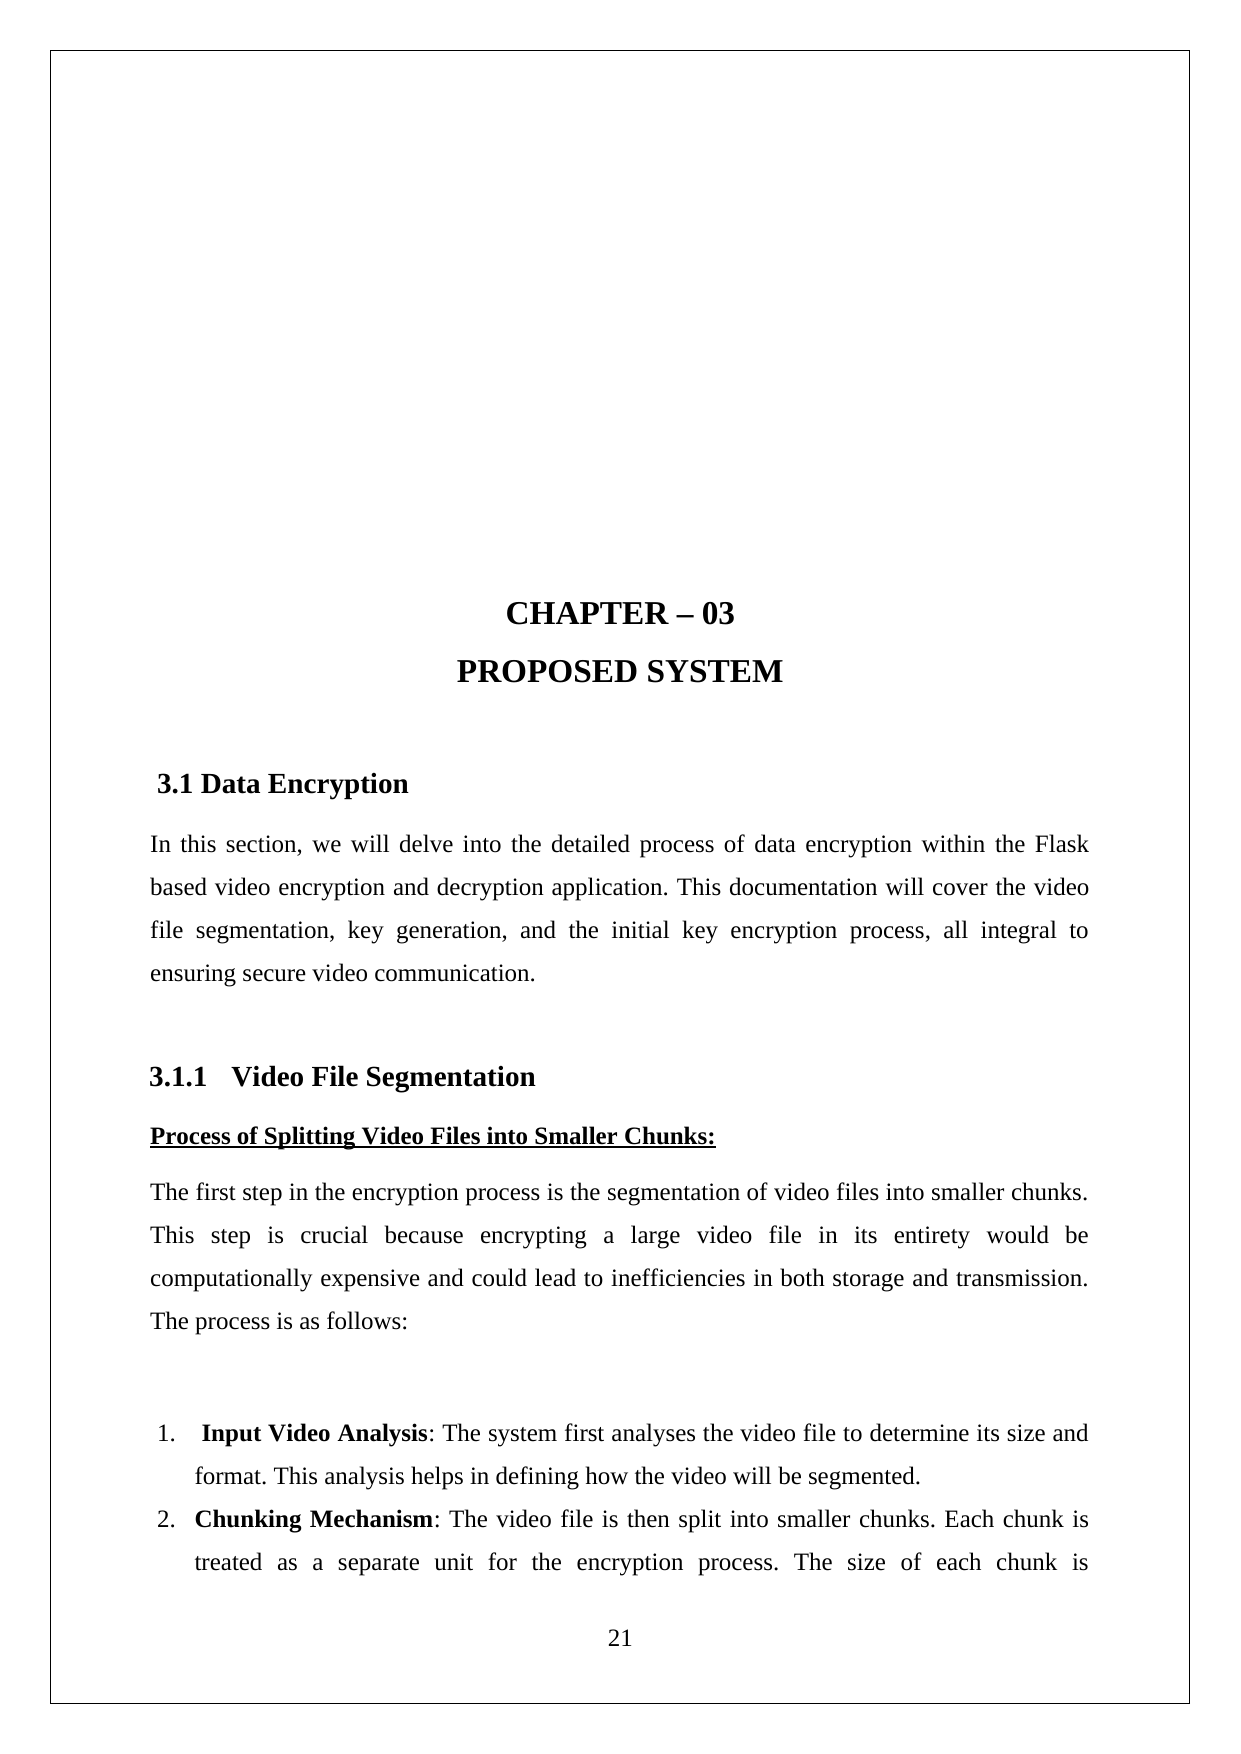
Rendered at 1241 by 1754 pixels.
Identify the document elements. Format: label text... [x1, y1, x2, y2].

text In this section, we will delve into the detailed process of data encryption within the Flask based video encryption and decryption application. This documentation will cover the video file segmentation, key generation, and the initial key encryption process, all integral to ensuring secure video communication. [150, 829, 1090, 987]
subtitle Data Encryption [157, 766, 1090, 799]
subtitle CHAPTER – 03 PROPOSED SYSTEM [150, 593, 1090, 689]
text Process of Splitting Video Files into Smaller Chunks: [150, 1121, 1090, 1150]
subtitle Video File Segmentation [149, 1059, 1090, 1092]
text The first step in the encryption process is the segmentation of video files into smaller chunks. This step is crucial because encrypting a large video file in its entirety would be computationally expensive and could lead to inefficiencies in both storage and transmission. The process is as follows: [150, 1177, 1090, 1335]
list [157, 1504, 1090, 1576]
list Input Video Analysis: The system first analyses the video file to determine its size and format. This analysis helps in defining how the video will be segmented. [157, 1418, 1090, 1489]
